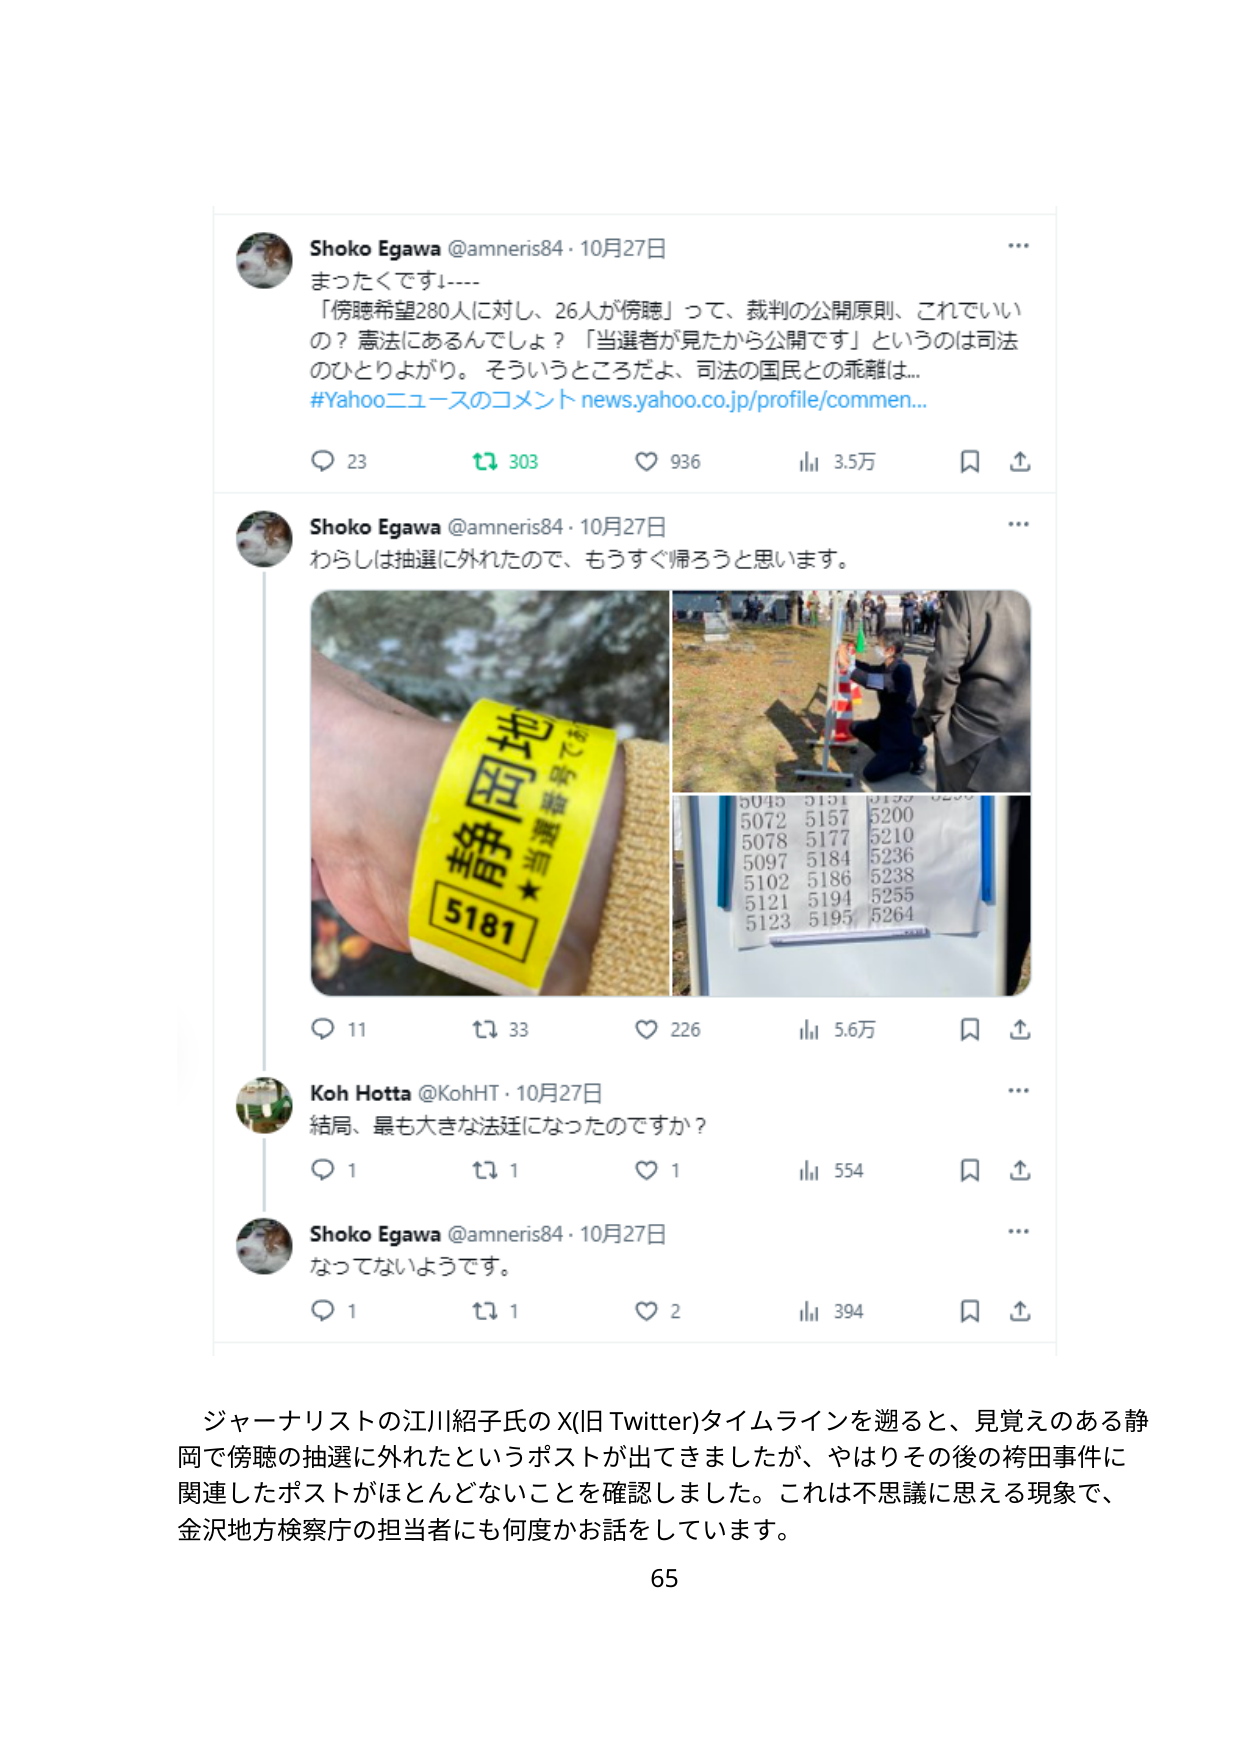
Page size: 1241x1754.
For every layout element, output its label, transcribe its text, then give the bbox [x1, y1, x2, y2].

picture [177, 206, 1073, 1356]
text ジャーナリストの江川紹子氏のX(旧Twitter)タイムラインを遡ると、見覚えのある静岡で傍聴の抽選に外れたというポストが出てきましたが、やはりその後の袴田事件に関連したポストがほとんどないことを確認しました。これは不思議に思える現象で、金沢地方検察庁の担当者にも何度かお話をしています。 [177, 1401, 1152, 1546]
